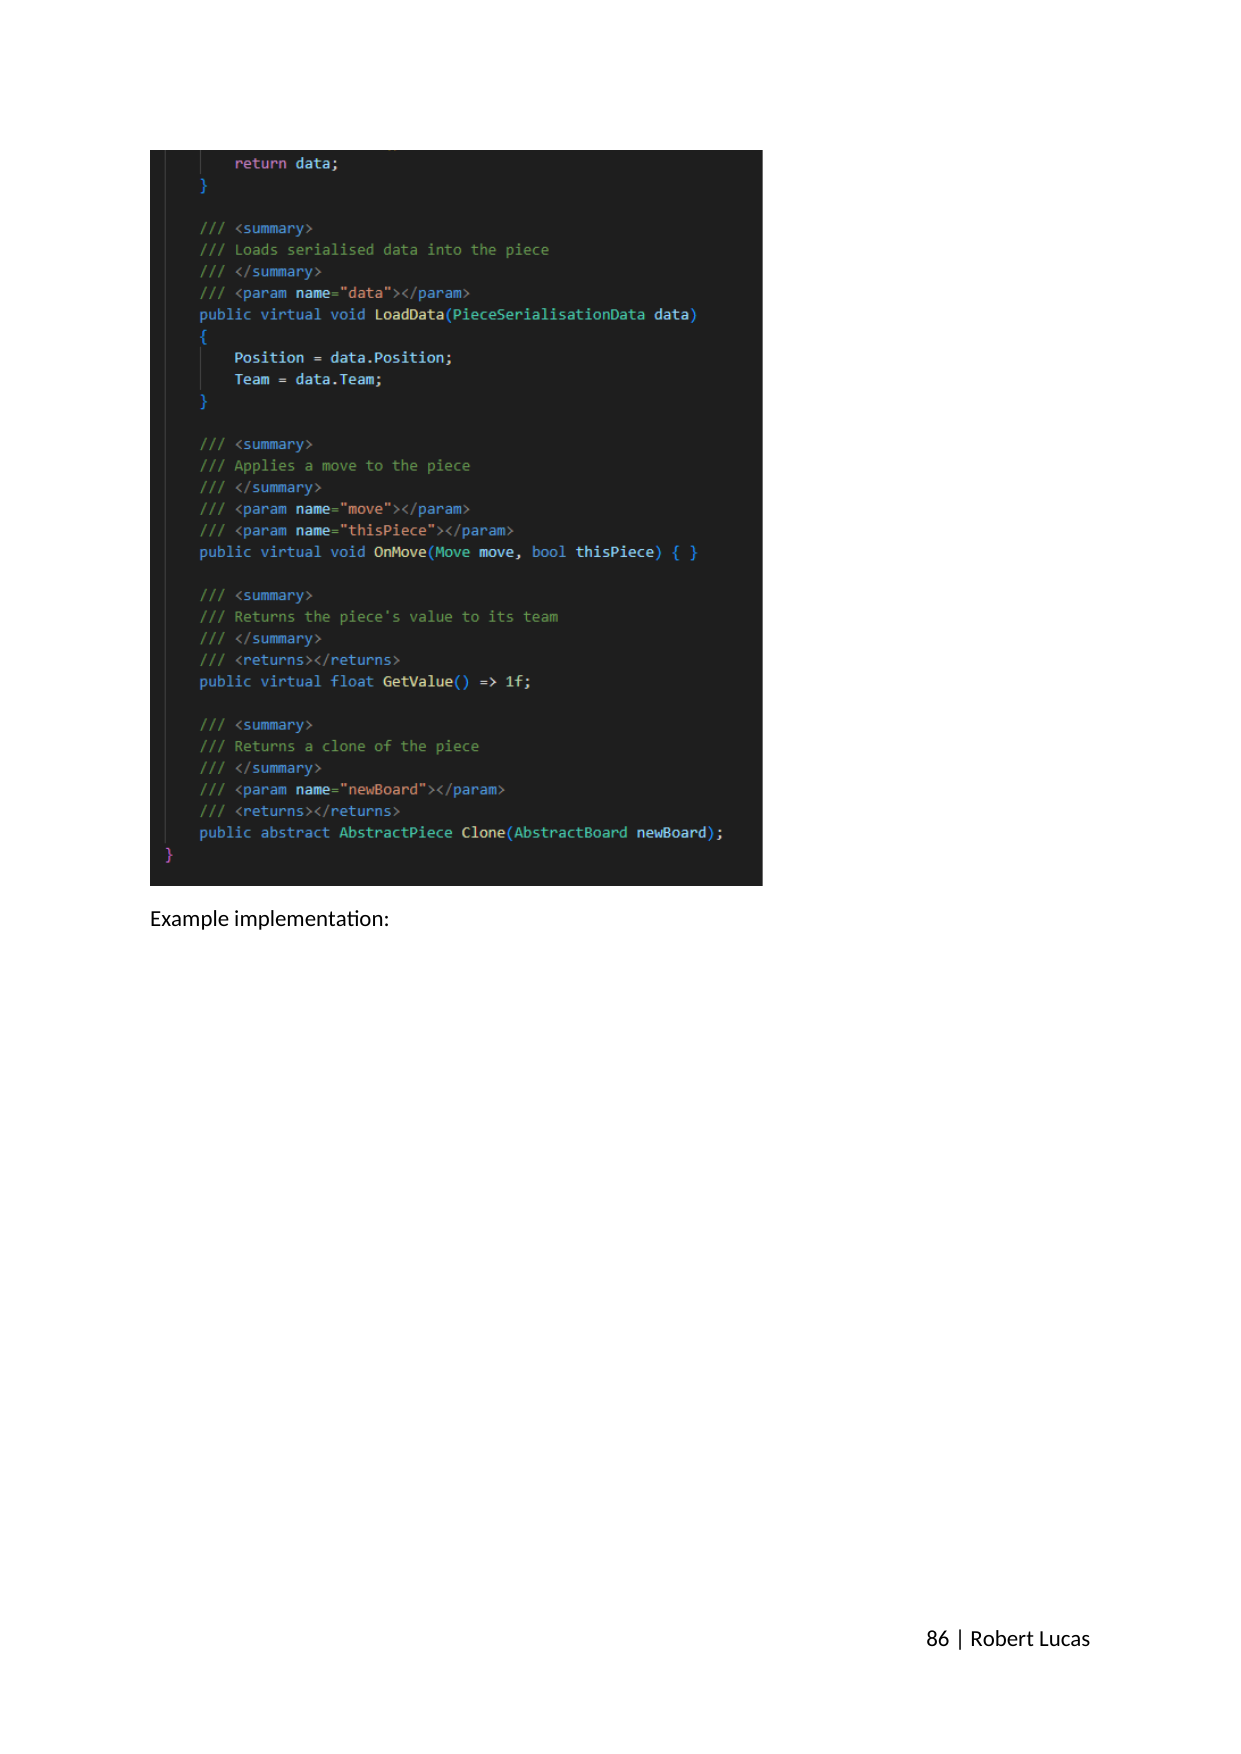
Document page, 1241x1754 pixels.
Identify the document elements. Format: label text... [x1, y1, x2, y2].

text Example implementation: [150, 904, 1090, 933]
picture [150, 150, 763, 886]
